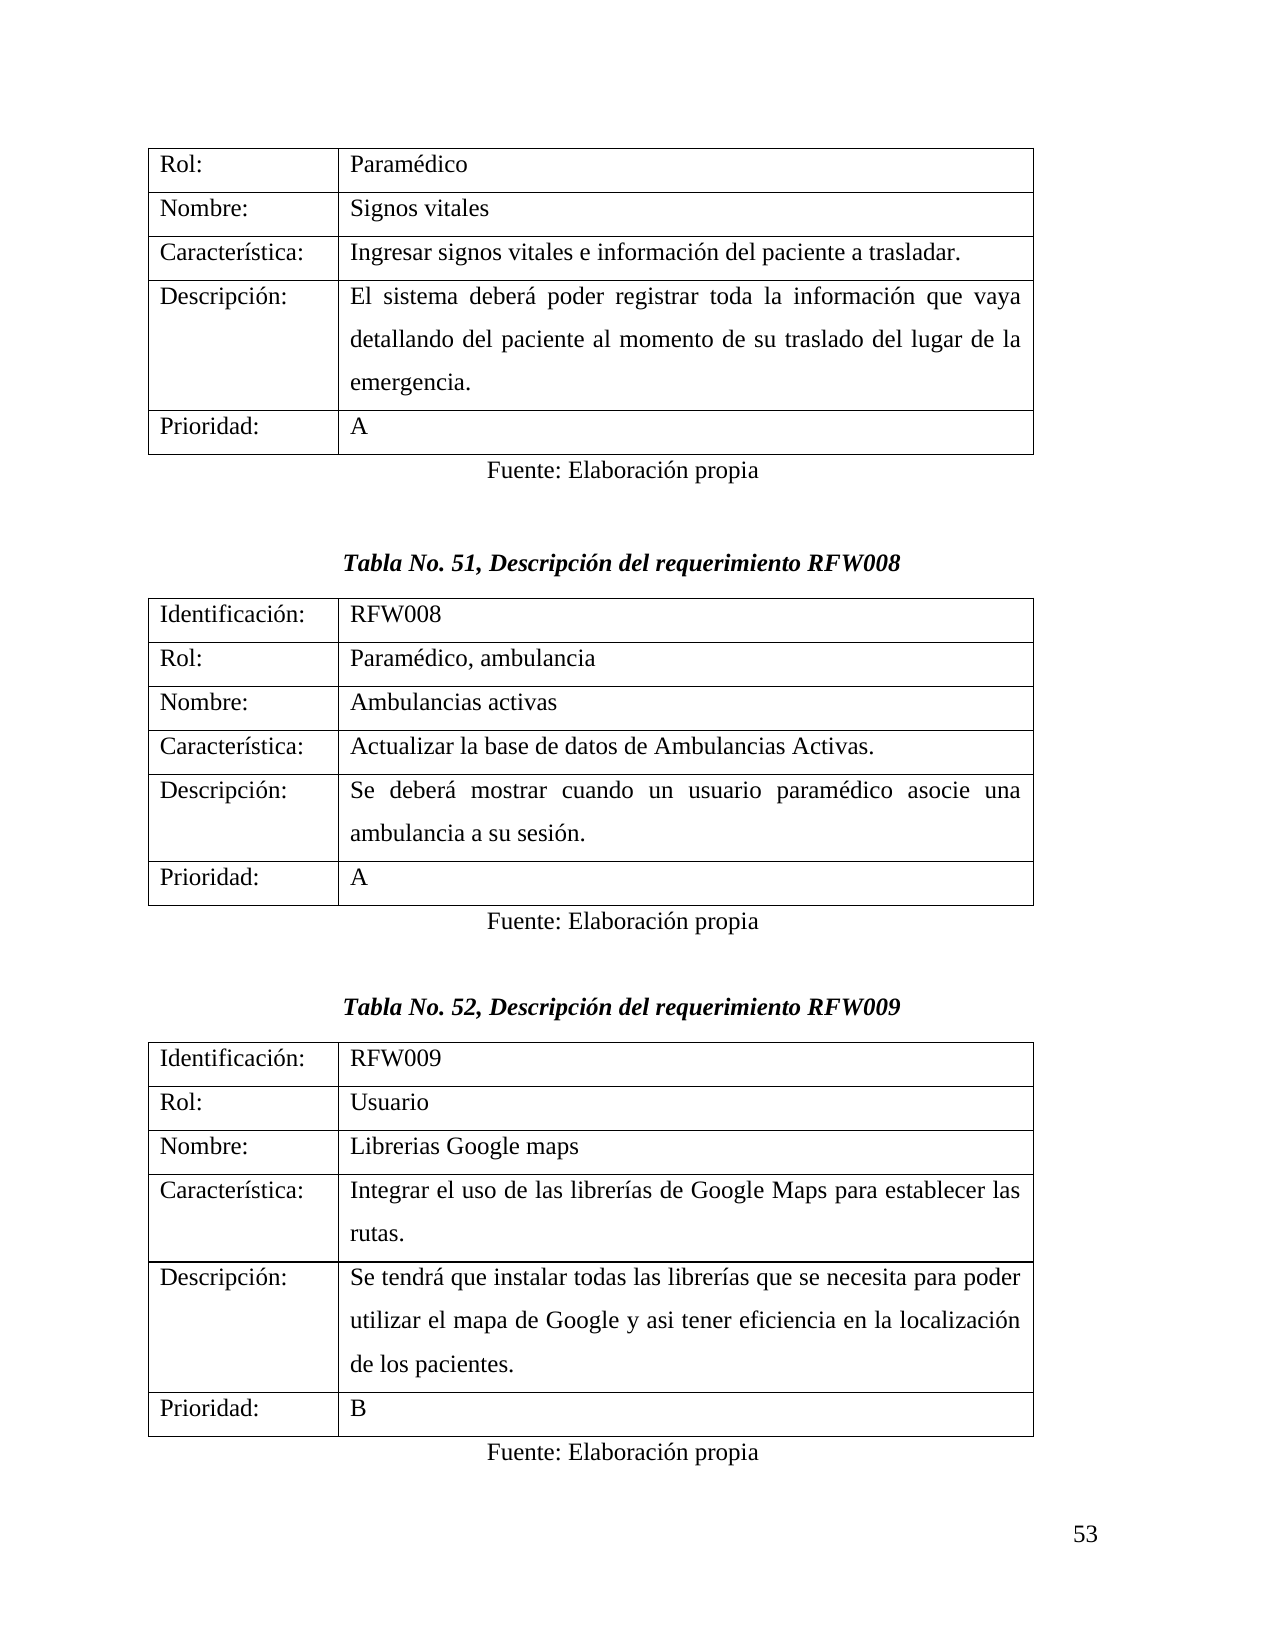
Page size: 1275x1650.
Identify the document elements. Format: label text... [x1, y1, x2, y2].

table_cell Se tendrá que instalar todas las librerías que se necesita para poder utilizar el mapa de Google y asi tener eficiencia en la localización de los pacientes. [339, 1263, 1033, 1392]
table_cell Descripción: [149, 281, 338, 410]
text Fuente: Elaboración propia [148, 455, 1098, 484]
table_cell Actualizar la base de datos de Ambulancias Activas. [339, 731, 1033, 774]
table_cell Prioridad: [149, 1393, 338, 1436]
table_cell El sistema deberá poder registrar toda la información que vaya detallando del paciente al momento de su traslado del lugar de la emergencia. [339, 281, 1033, 410]
table_cell Prioridad: [149, 411, 338, 454]
table_cell Signos vitales [339, 193, 1033, 236]
table_cell Nombre: [149, 687, 338, 730]
table_cell Ingresar signos vitales e información del paciente a trasladar. [339, 237, 1033, 280]
table_header RFW009 [339, 1043, 1033, 1086]
table_cell Rol: [149, 149, 338, 192]
text Fuente: Elaboración propia [148, 906, 1098, 935]
table_header Identificación: [149, 1043, 338, 1086]
table_cell Característica: [149, 1175, 338, 1261]
table_cell Rol: [149, 643, 338, 686]
table_cell Paramédico [339, 149, 1033, 192]
table_cell A [339, 411, 1033, 454]
table_cell Nombre: [149, 1131, 338, 1174]
table_header Identificación: [149, 599, 338, 642]
table_cell Se deberá mostrar cuando un usuario paramédico asocie una ambulancia a su sesión. [339, 775, 1033, 861]
text Tabla No. 52, Descripción del requerimiento RFW009 [148, 992, 1098, 1021]
table_cell Característica: [149, 731, 338, 774]
table_cell Usuario [339, 1087, 1033, 1130]
table_cell Descripción: [149, 775, 338, 861]
table_cell Paramédico, ambulancia [339, 643, 1033, 686]
table_cell Prioridad: [149, 862, 338, 905]
table_cell Característica: [149, 237, 338, 280]
text Fuente: Elaboración propia [148, 1437, 1098, 1466]
table_cell Rol: [149, 1087, 338, 1130]
table_cell B [339, 1393, 1033, 1436]
text Tabla No. 51, Descripción del requerimiento RFW008 [148, 548, 1098, 577]
table_cell A [339, 862, 1033, 905]
table_cell Nombre: [149, 193, 338, 236]
table_cell Integrar el uso de las librerías de Google Maps para establecer las rutas. [339, 1175, 1033, 1261]
table_cell Descripción: [149, 1263, 338, 1392]
table_cell Ambulancias activas [339, 687, 1033, 730]
table_header RFW008 [339, 599, 1033, 642]
table_cell Librerias Google maps [339, 1131, 1033, 1174]
